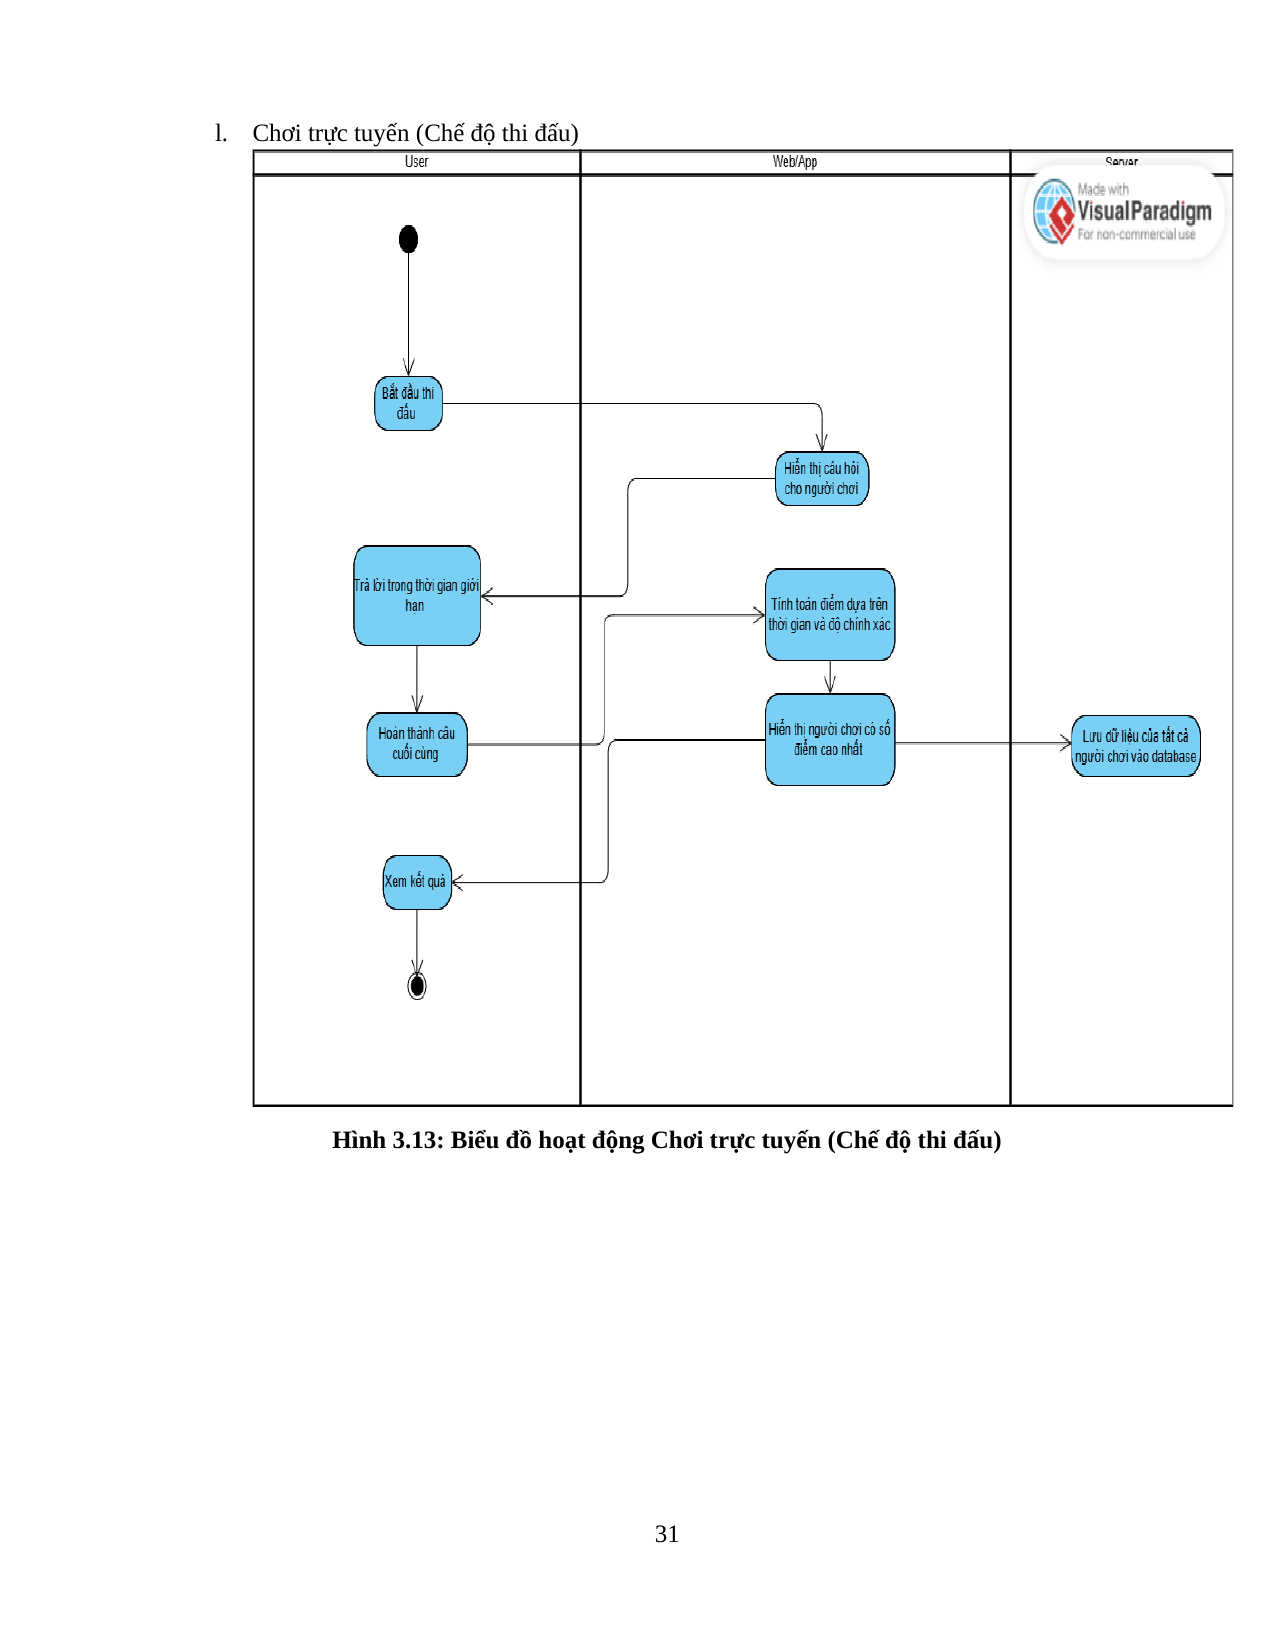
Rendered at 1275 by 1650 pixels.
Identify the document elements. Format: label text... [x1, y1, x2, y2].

picture [252, 149, 1234, 1107]
text Hình 3.13: Biểu đồ hoạt động Chơi trực tuyến (Chế độ thi đấu) [177, 1126, 1157, 1241]
